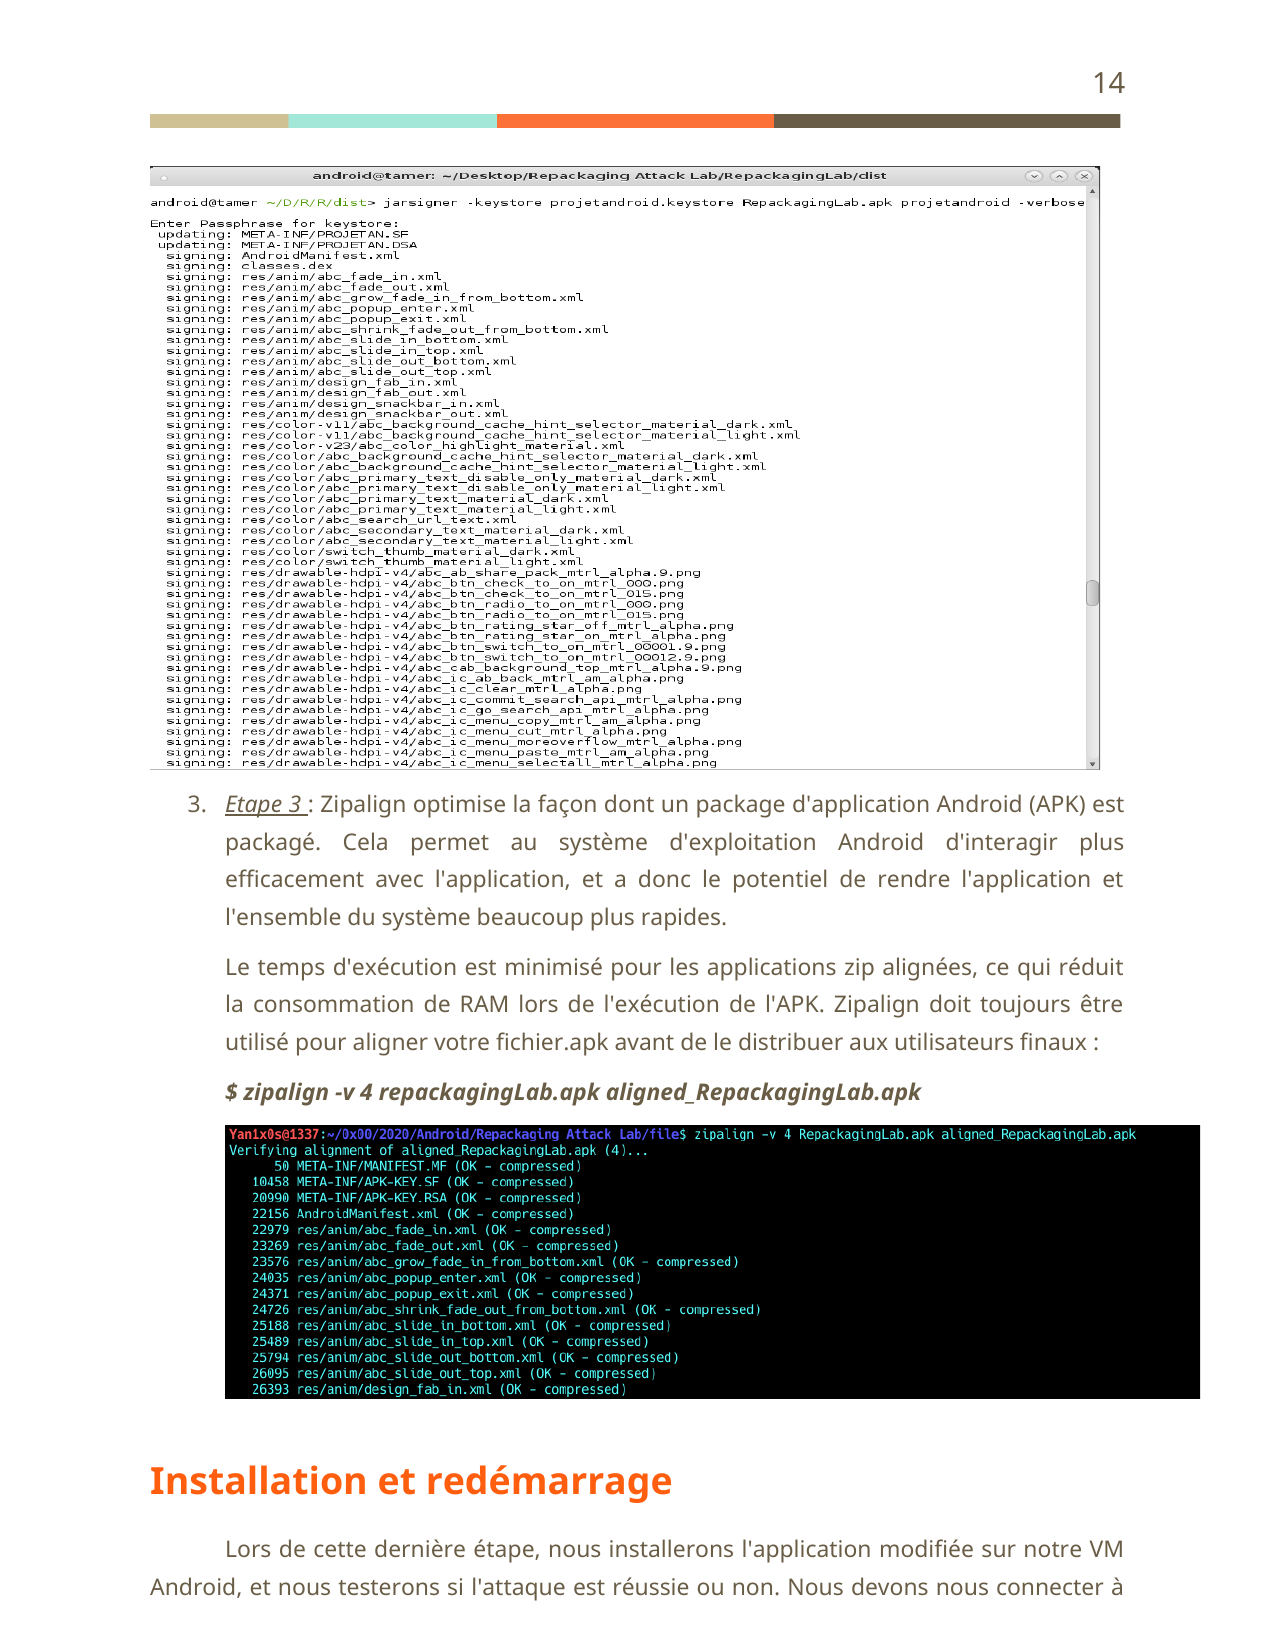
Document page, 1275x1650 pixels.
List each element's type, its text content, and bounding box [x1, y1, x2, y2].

picture [150, 166, 1100, 770]
text Le temps d'exécution est minimisé pour les applications zip alignées, ce qui réduit la consommation de RAM lors de l'exécution de l'APK. Zipalign doit toujours être utilisé pour aligner votre fichier.apk avant de le distribuer aux utilisateurs finaux : [225, 950, 1125, 1057]
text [150, 1533, 1125, 1602]
picture [150, 114, 1121, 128]
list Etape 3 : Zipalign optimise la façon dont un package d'application Android (APK) est packagé. Cela permet au système d'exploitation Android d'interagir plus efficacement avec l'application, et a donc le potentiel de rendre l'application et l'ensemble du système beaucoup plus rapides. [187, 788, 1125, 932]
text $ zipalign -v 4 repackagingLab.apk aligned_RepackagingLab.apk [225, 1075, 1125, 1107]
picture [225, 1125, 1200, 1399]
subtitle Installation et redémarrage [150, 1454, 1125, 1506]
